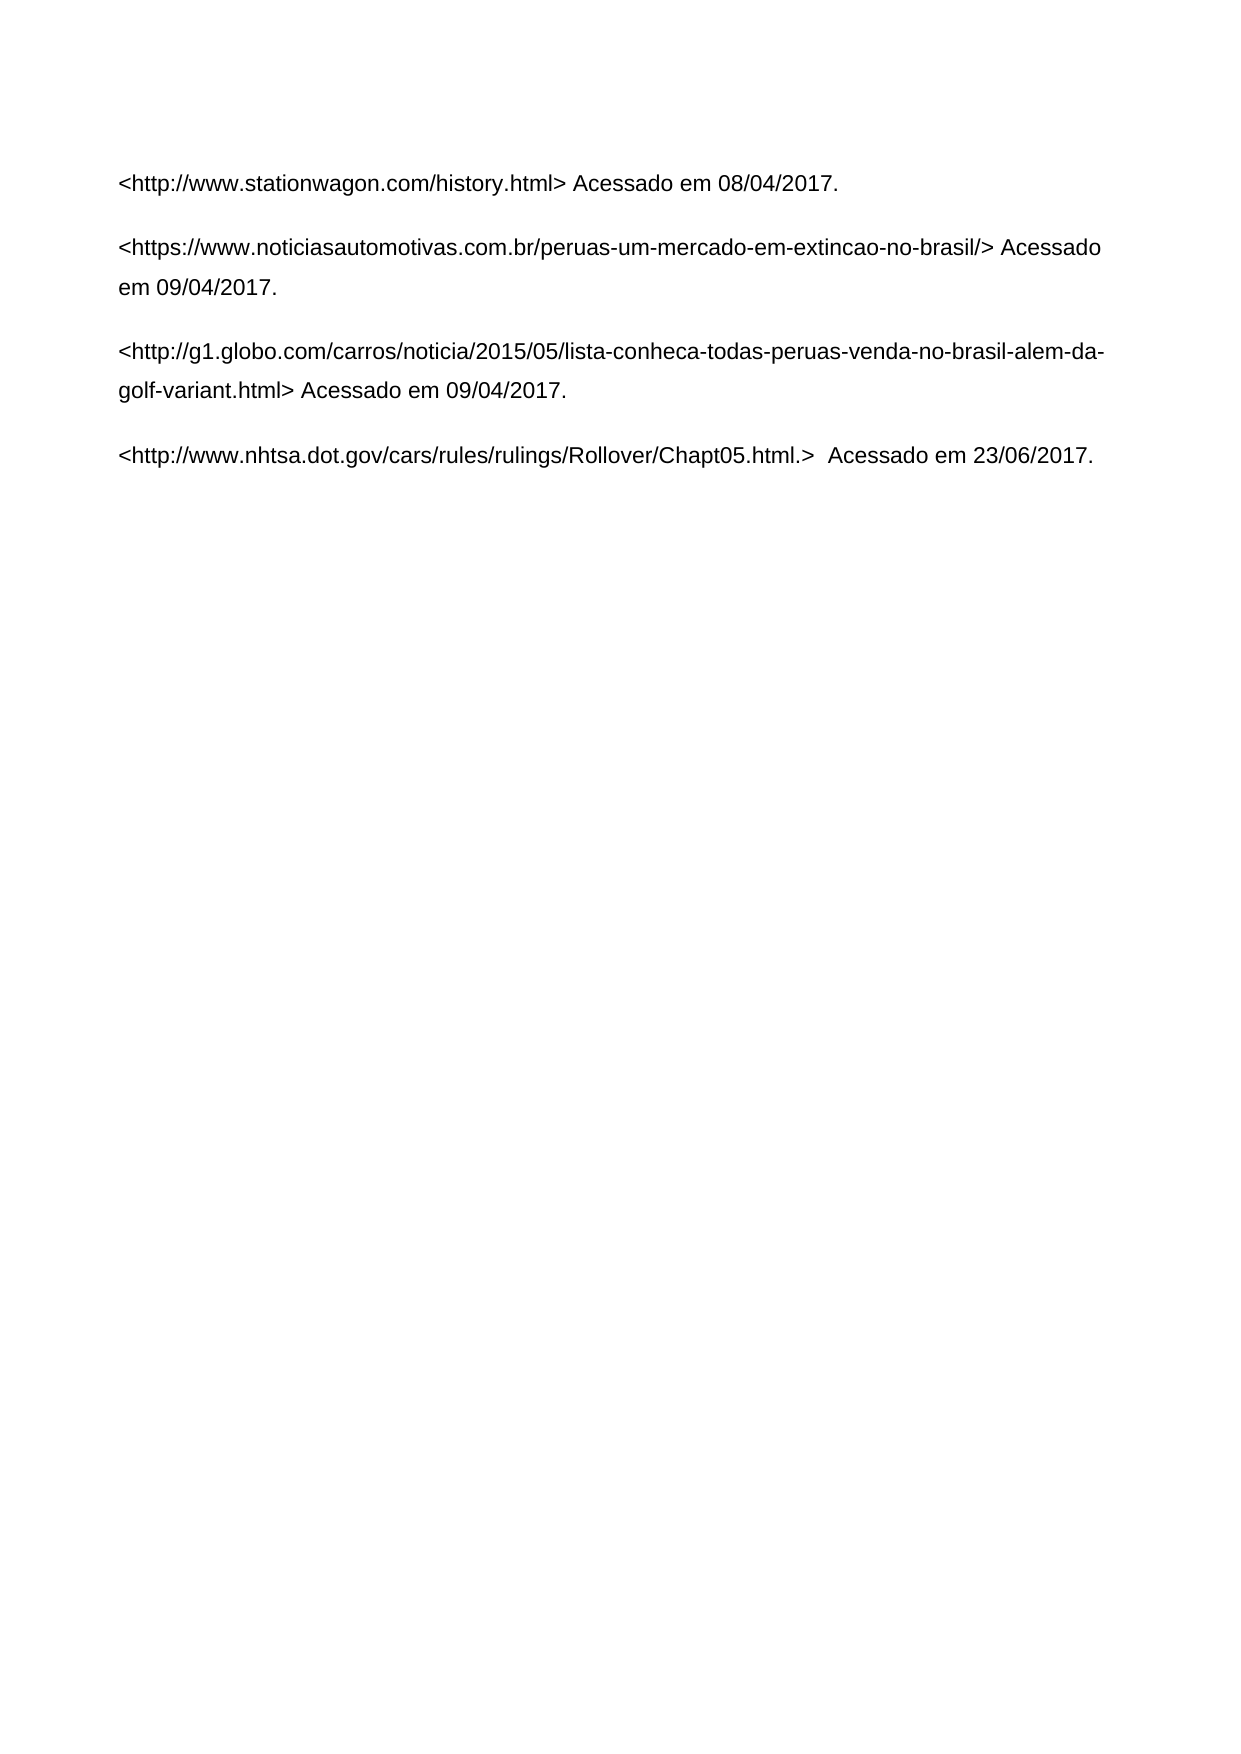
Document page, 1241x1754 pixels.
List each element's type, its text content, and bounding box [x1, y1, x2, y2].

text <https://www.noticiasautomotivas.com.br/peruas-um-mercado-em-extincao-no-brasil/> Acessado em 09/04/2017. [118, 234, 1122, 300]
text <http://g1.globo.com/carros/noticia/2015/05/lista-conheca-todas-peruas-venda-no-brasil-alem-da-golf-variant.html> Acessado em 09/04/2017. [118, 338, 1122, 404]
text <http://www.nhtsa.dot.gov/cars/rules/rulings/Rollover/Chapt05.html.> Acessado em 23/06/2017. [118, 442, 1122, 468]
text <http://www.stationwagon.com/history.html> Acessado em 08/04/2017. [118, 169, 1122, 196]
